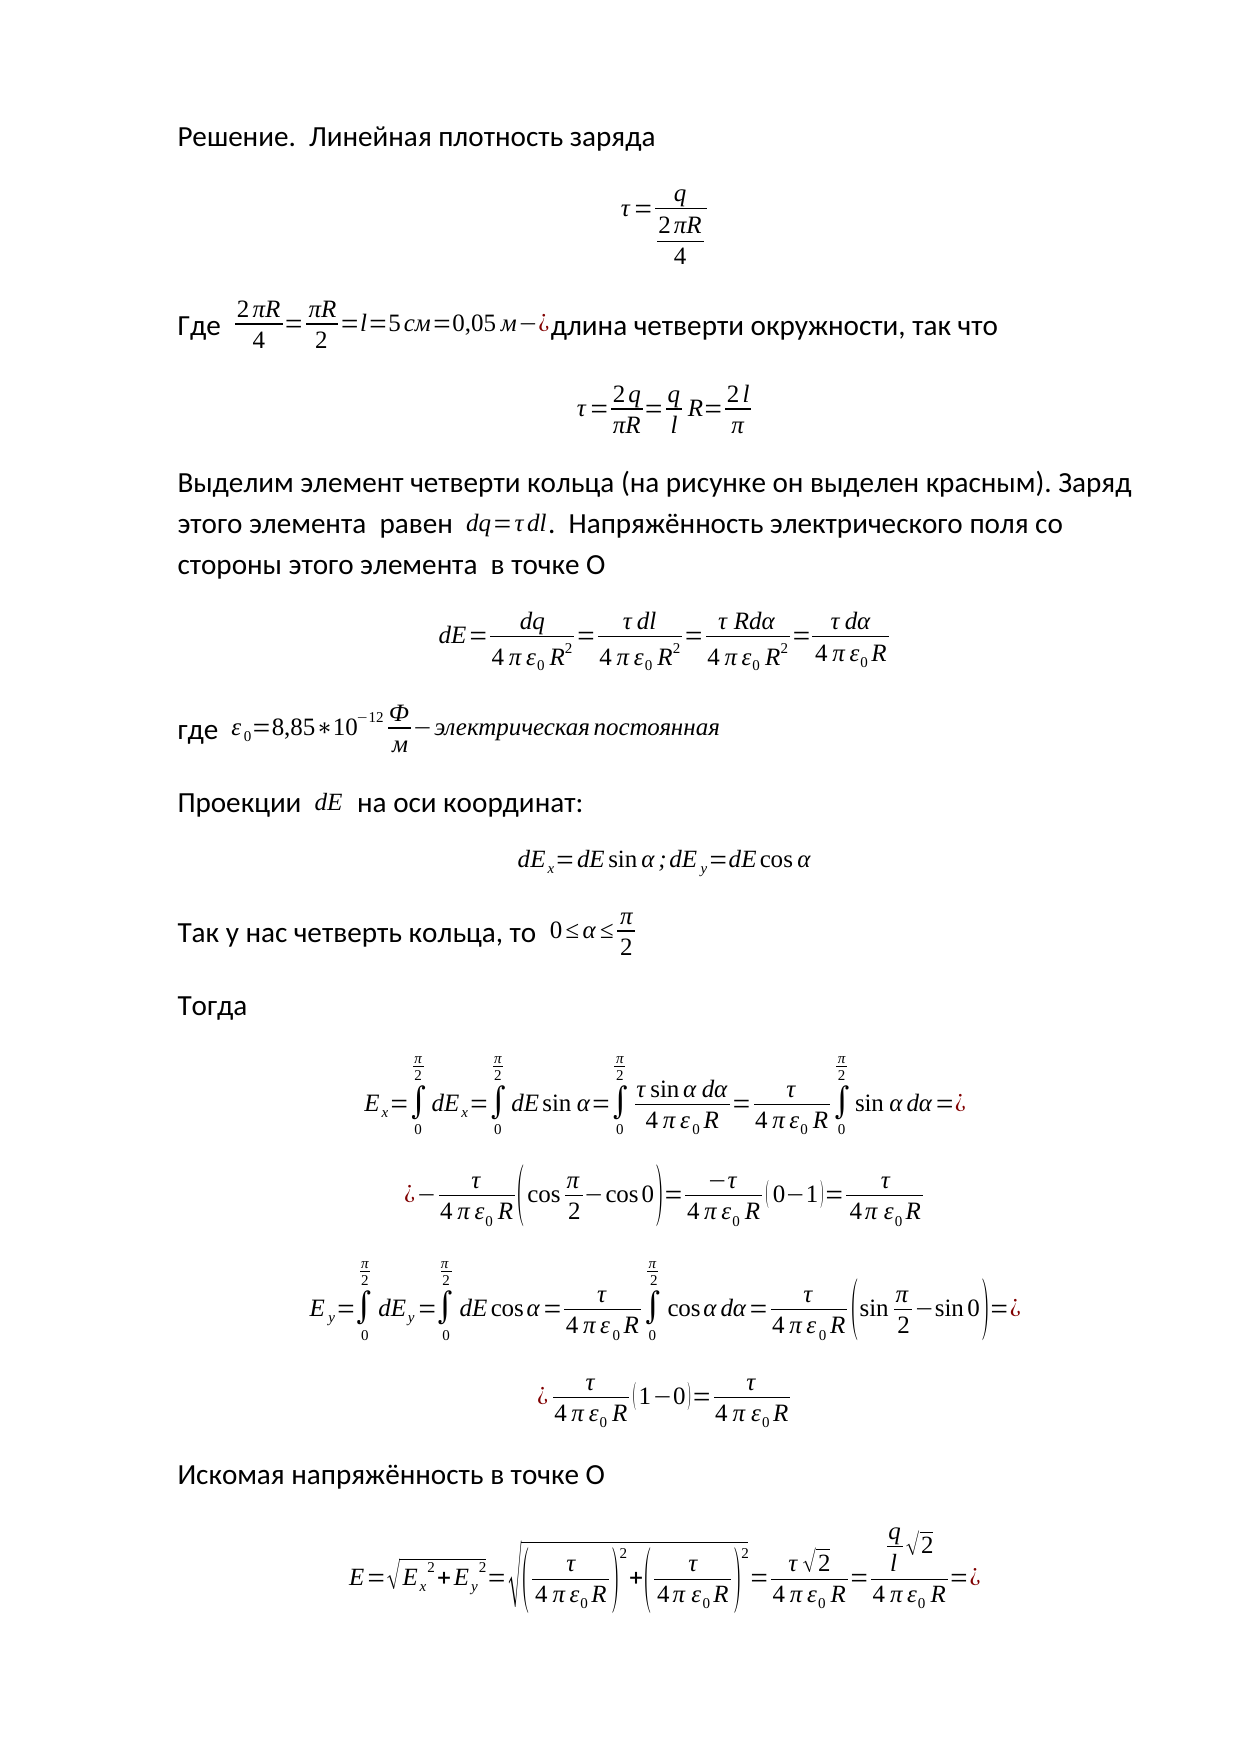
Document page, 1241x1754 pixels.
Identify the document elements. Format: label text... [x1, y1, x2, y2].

text Проекции на оси координат: [177, 784, 1152, 820]
text Искомая напряжённость в точке О [177, 1456, 1152, 1492]
text Тогда [177, 987, 1152, 1023]
text где [177, 699, 1152, 758]
text Где длина четверти окружности, так что [177, 295, 1152, 354]
text Решение. Линейная плотность заряда [177, 118, 1152, 154]
text Выделим элемент четверти кольца (на рисунке он выделен красным). Заряд этого элемента равен . Напряжённость электрического поля со стороны этого элемента в точке О [177, 464, 1152, 582]
text Так у нас четверть кольца, то [177, 902, 1152, 961]
